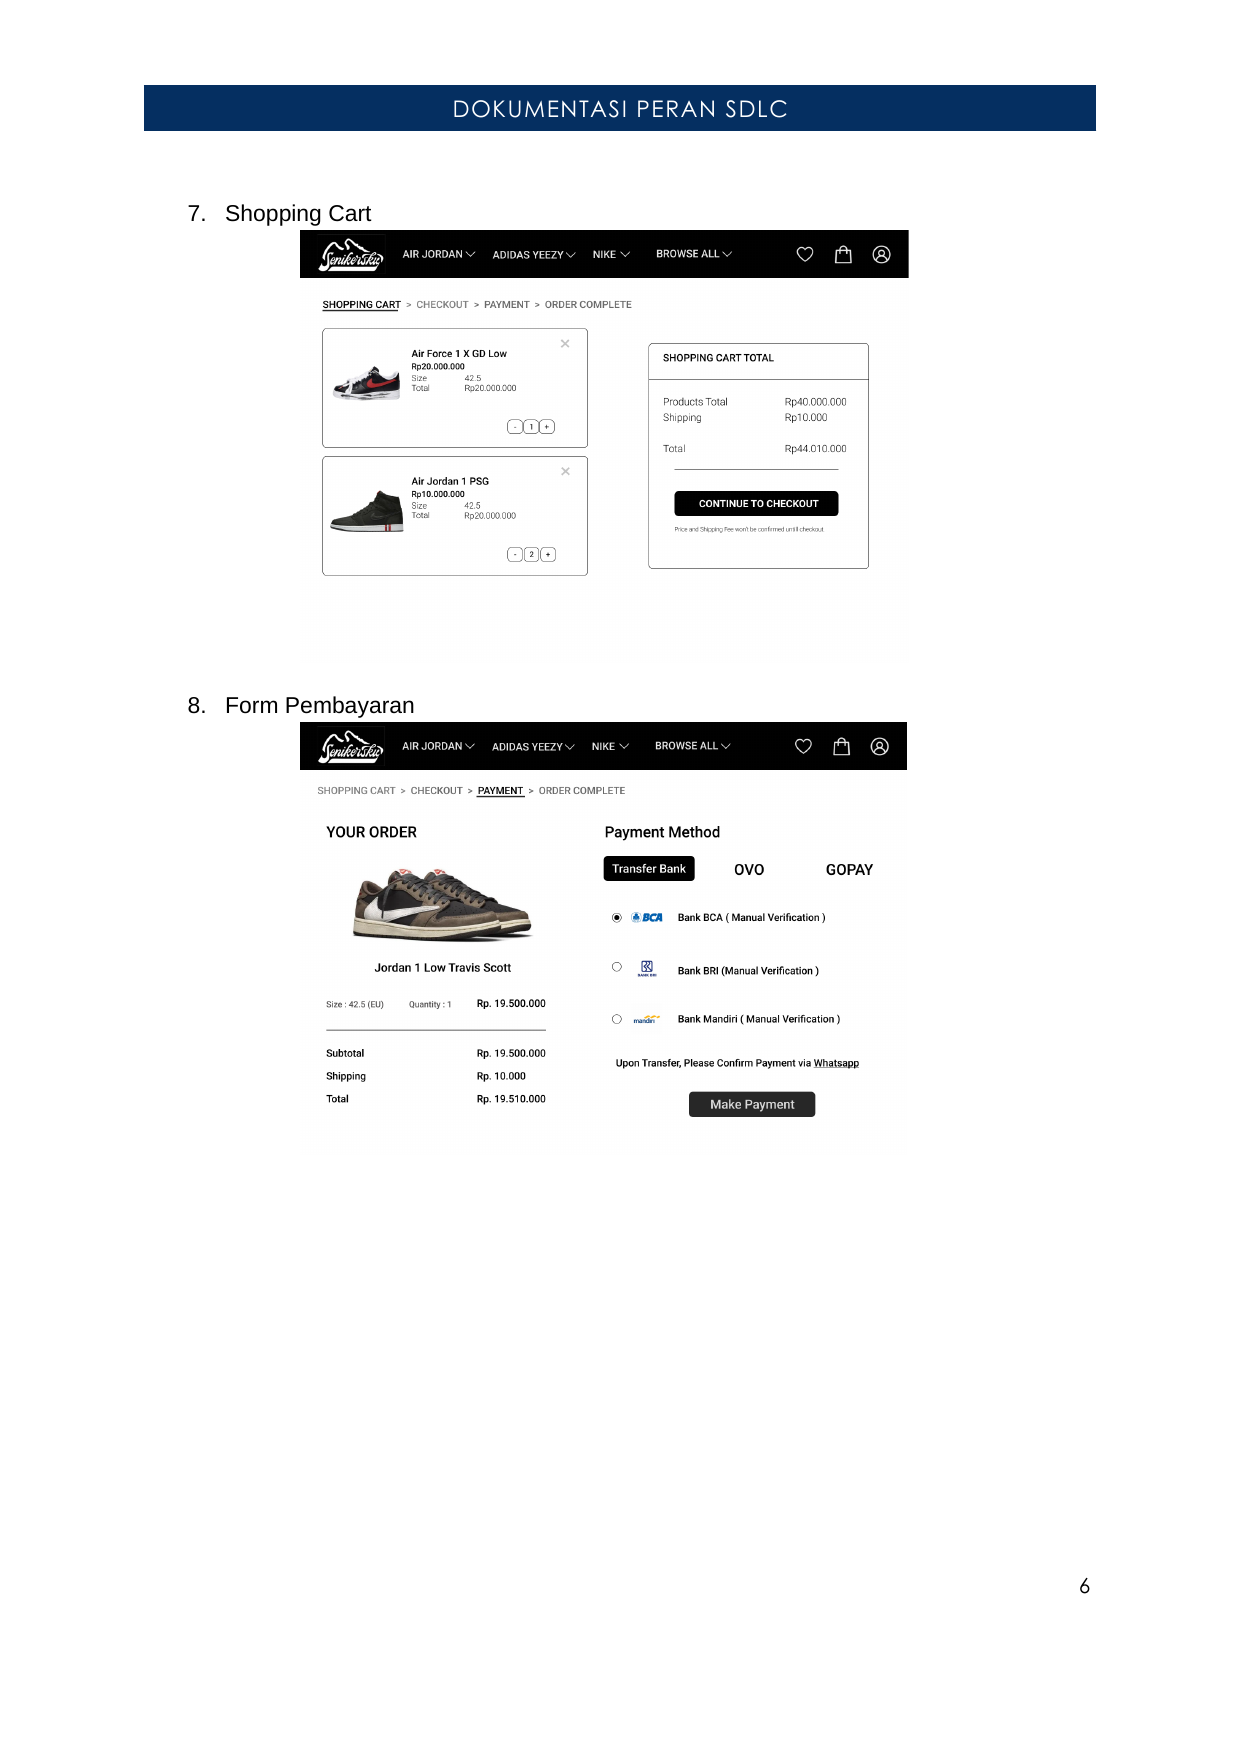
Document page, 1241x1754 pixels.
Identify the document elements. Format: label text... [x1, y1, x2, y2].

picture [300, 230, 909, 663]
picture [300, 722, 907, 1155]
